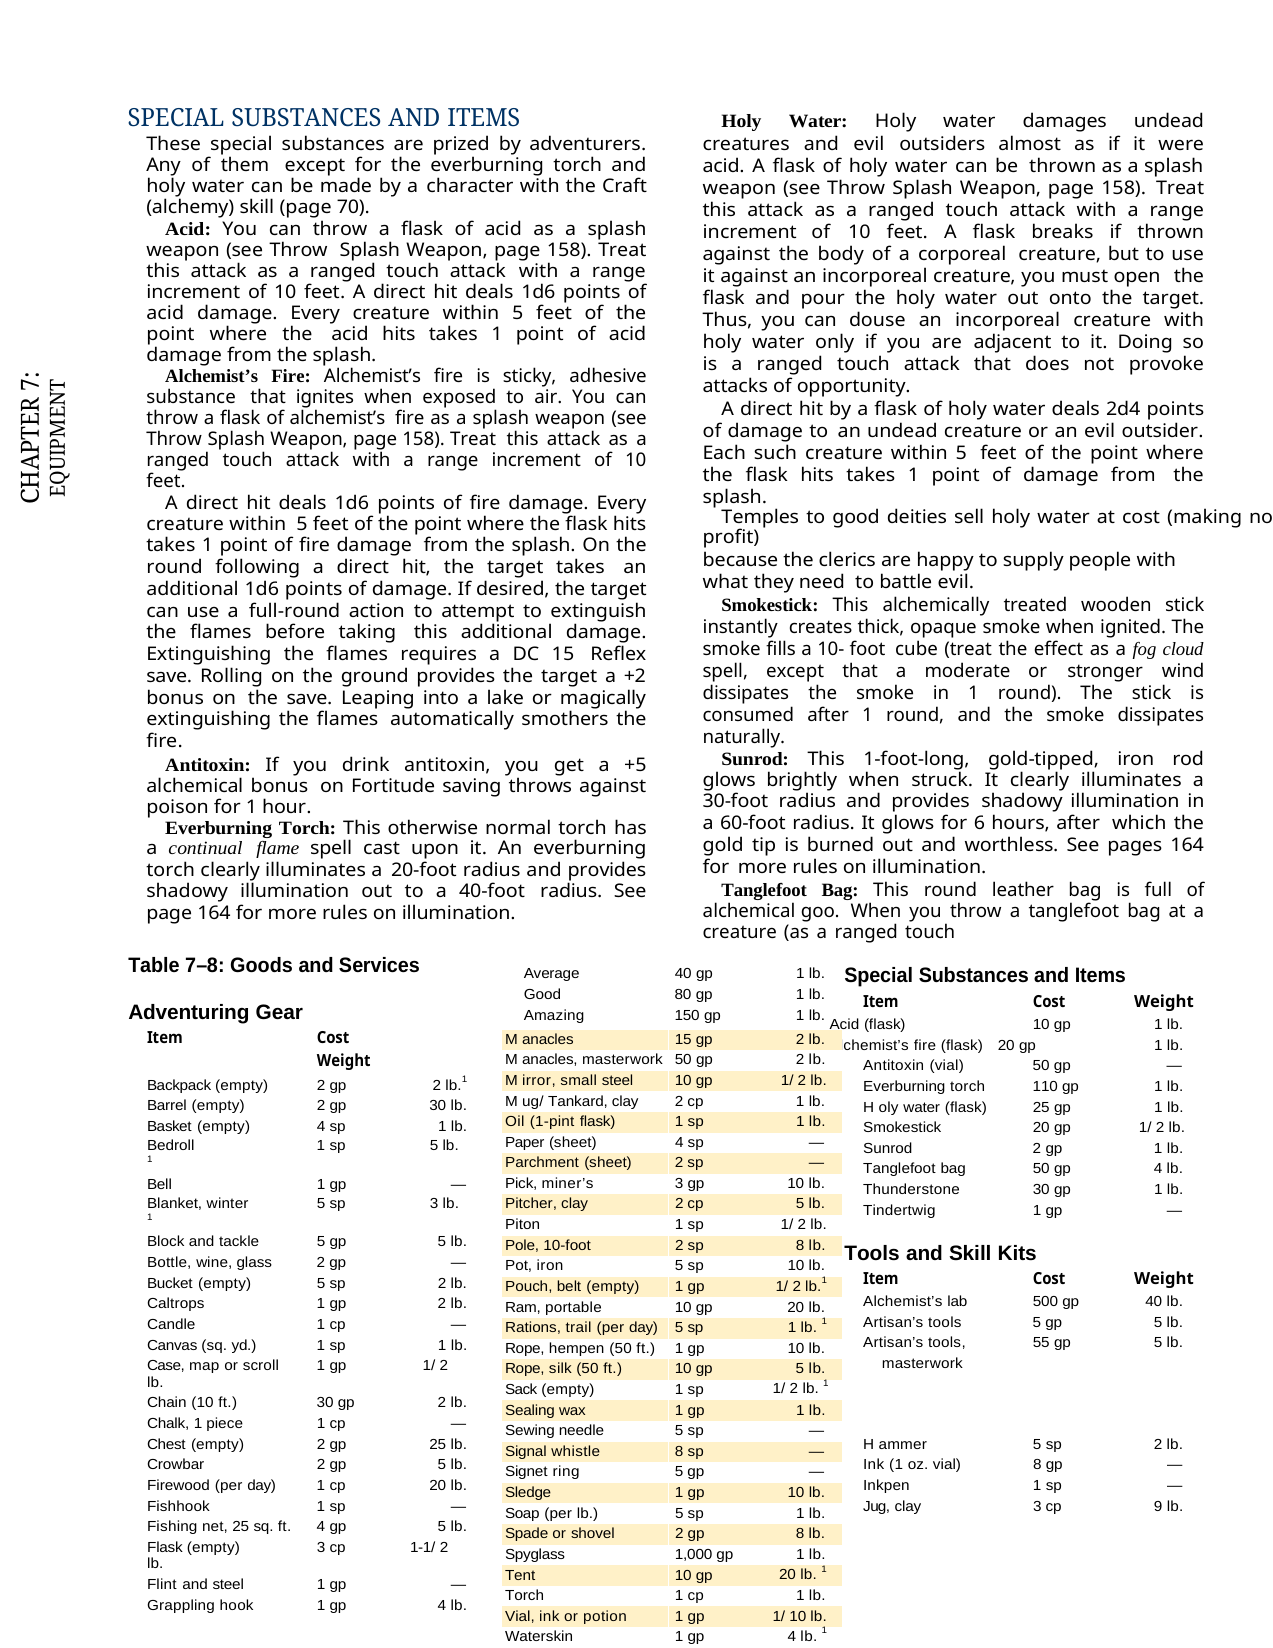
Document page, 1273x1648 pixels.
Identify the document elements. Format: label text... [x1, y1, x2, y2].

text Item Cost Weight [863, 989, 1273, 1012]
text Chest (empty) 2 gp 25 lb. [147, 1435, 467, 1452]
text Block and tackle 5 gp 5 lb. [147, 1233, 467, 1250]
text H ammer 5 sp 2 lb. [863, 1435, 1273, 1452]
subtitle Table 7–8: Goods and Services [128, 953, 467, 977]
text Bottle, wine, glass 2 gp — [147, 1254, 467, 1270]
text Temples to good deities sell holy water at cost (making no profit) [702, 508, 1273, 547]
text Grappling hook 1 gp 4 lb. [147, 1596, 467, 1613]
text Everburning torch 110 gp 1 lb. [863, 1078, 1273, 1094]
text Flask (empty) 3 cp 1-1/ 2 lb. [147, 1538, 467, 1572]
text Firewood (per day) 1 cp 20 lb. [147, 1476, 467, 1493]
text Bell 1 gp — [147, 1175, 467, 1192]
text Smokestick 20 gp 1/ 2 lb. [863, 1119, 1273, 1136]
text Tindertwig 1 gp — [863, 1201, 1273, 1218]
text Holy Water: Holy water damages undead creatures and evil outsiders almost as if it were acid. A flask of holy water can be thrown as a splash weapon (see Throw Splash Weapon, page 158). Treat this attack as a ranged touch attack with a range increment of 10 feet. A flask breaks if thrown against the body of a corporeal creature, but to use it against an incorporeal creature, you must open the flask and pour the holy water out onto the target. Thus, you can douse an incorporeal creature with holy water only if you are adjacent to it. Doing so is a ranged touch attack that does not provoke attacks of opportunity. [702, 110, 1204, 397]
subtitle Tools and Skill Kits [844, 1240, 1273, 1264]
text Alchemist’s Fire: Alchemist’s fire is sticky, adhesive substance that ignites when exposed to air. You can throw a flask of alchemist’s fire as a splash weapon (see Throw Splash Weapon, page 158). Treat this attack as a ranged touch attack with a range increment of 10 feet. [146, 366, 647, 492]
text Candle 1 cp — [147, 1315, 467, 1332]
text Good 80 gp 1 lb. [523, 986, 825, 1003]
text Alchemist’s fire (flask) 20 gp 1 lb. [829, 1036, 1273, 1053]
text Jug, clay 3 cp 9 lb. [863, 1497, 1273, 1514]
text Smokestick: This alchemically treated wooden stick instantly creates thick, opaque smoke when ignited. The smoke fills a 10- foot cube (treat the effect as a fog cloud spell, except that a moderate or stronger wind dissipates the smoke in 1 round). The stick is consumed after 1 round, and the smoke dissipates naturally. [702, 593, 1204, 748]
text Caltrops 1 gp 2 lb. [147, 1295, 467, 1312]
text Sunrod 2 gp 1 lb. [863, 1139, 1273, 1156]
text Ink (1 oz. vial) 8 gp — [863, 1456, 1273, 1473]
text Thunderstone 30 gp 1 lb. [863, 1181, 1273, 1197]
text Chain (10 ft.) 30 gp 2 lb. [147, 1394, 467, 1411]
text Bedroll 1 sp 5 lb. 1 [147, 1137, 467, 1171]
text Tanglefoot Bag: This round leather bag is full of alchemical goo. When you throw a tanglefoot bag at a creature (as a ranged touch [702, 880, 1204, 943]
text H oly water (flask) 25 gp 1 lb. [863, 1098, 1273, 1115]
text Everburning Torch: This otherwise normal torch has a continual flame spell cast upon it. An everburning torch clearly illuminates a 20-foot radius and provides shadowy illumination out to a 40-foot radius. See page 164 for more rules on illumination. [146, 817, 647, 924]
text because the clerics are happy to supply people with what they need to battle evil. [702, 549, 1208, 593]
text Amazing 150 gp 1 lb. [523, 1006, 825, 1023]
text Backpack (empty) 2 gp 2 lb.1 [147, 1074, 467, 1093]
text Flint and steel 1 gp — [147, 1576, 467, 1592]
text A direct hit deals 1d6 points of fire damage. Every creature within 5 feet of the point where the flask hits takes 1 point of fire damage from the splash. On the round following a direct hit, the target takes an additional 1d6 points of damage. If desired, the target can use a full-round action to attempt to extinguish the flames before taking this additional damage. Extinguishing the flames requires a DC 15 Reflex save. Rolling on the ground provides the target a +2 bonus on the save. Leaping into a lake or magically extinguishing the flames automatically smothers the fire. [146, 492, 647, 753]
text Acid: You can throw a flask of acid as a splash weapon (see Throw Splash Weapon, page 158). Treat this attack as a ranged touch attack with a range increment of 10 feet. A direct hit deals 1d6 points of acid damage. Every creature within 5 feet of the point where the acid hits takes 1 point of acid damage from the splash. [146, 218, 647, 365]
text Item Cost Weight [863, 1267, 1273, 1289]
text Fishhook 1 sp — [147, 1497, 467, 1514]
subtitle SPECIAL SUBSTANCES AND ITEMS [127, 105, 647, 132]
text Alchemist’s lab 500 gp 40 lb. [863, 1293, 1273, 1309]
text Average 40 gp 1 lb. [523, 965, 825, 982]
text Fishing net, 25 sq. ft. 4 gp 5 lb. [147, 1518, 467, 1534]
text Sunrod: This 1-foot-long, gold-tipped, iron rod glows brightly when struck. It clearly illuminates a 30-foot radius and provides shadowy illumination in a 60-foot radius. It glows for 6 hours, after which the gold tip is burned out and worthless. See pages 164 for more rules on illumination. [702, 748, 1204, 879]
text Tanglefoot bag 50 gp 4 lb. [863, 1160, 1273, 1177]
text Blanket, winter 5 sp 3 lb. 1 [147, 1194, 467, 1229]
text Artisan’s tools 5 gp 5 lb. [863, 1313, 1273, 1330]
text Antitoxin: If you drink antitoxin, you get a +5 alchemical bonus on Fortitude saving throws against poison for 1 hour. [146, 754, 647, 817]
text A direct hit by a flask of holy water deals 2d4 points of damage to an undead creature or an evil outsider. Each such creature within 5 feet of the point where the flask hits takes 1 point of damage from the splash. [702, 397, 1204, 508]
text Canvas (sq. yd.) 1 sp 1 lb. [147, 1336, 467, 1353]
text Inkpen 1 sp — [863, 1477, 1273, 1493]
text Adventuring Gear [128, 1000, 467, 1024]
text Barrel (empty) 2 gp 30 lb. [147, 1097, 467, 1114]
text Artisan’s tools, 55 gp 5 lb. masterwork [863, 1334, 1185, 1371]
subtitle Special Substances and Items [844, 963, 1273, 987]
text Chalk, 1 piece 1 cp — [147, 1415, 467, 1431]
text Case, map or scroll 1 gp 1/ 2 lb. [147, 1357, 467, 1390]
text Crowbar 2 gp 5 lb. [147, 1456, 467, 1473]
text Item Cost Weight [147, 1026, 467, 1071]
text These special substances are prized by adventurers. Any of them except for the everburning torch and holy water can be made by a character with the Craft (alchemy) skill (page 70). [146, 134, 647, 218]
text Basket (empty) 4 sp 1 lb. [147, 1117, 467, 1134]
text Antitoxin (vial) 50 gp — [863, 1057, 1273, 1074]
text Acid (flask) 10 gp 1 lb. [829, 1016, 1273, 1033]
text Bucket (empty) 5 sp 2 lb. [147, 1274, 467, 1291]
